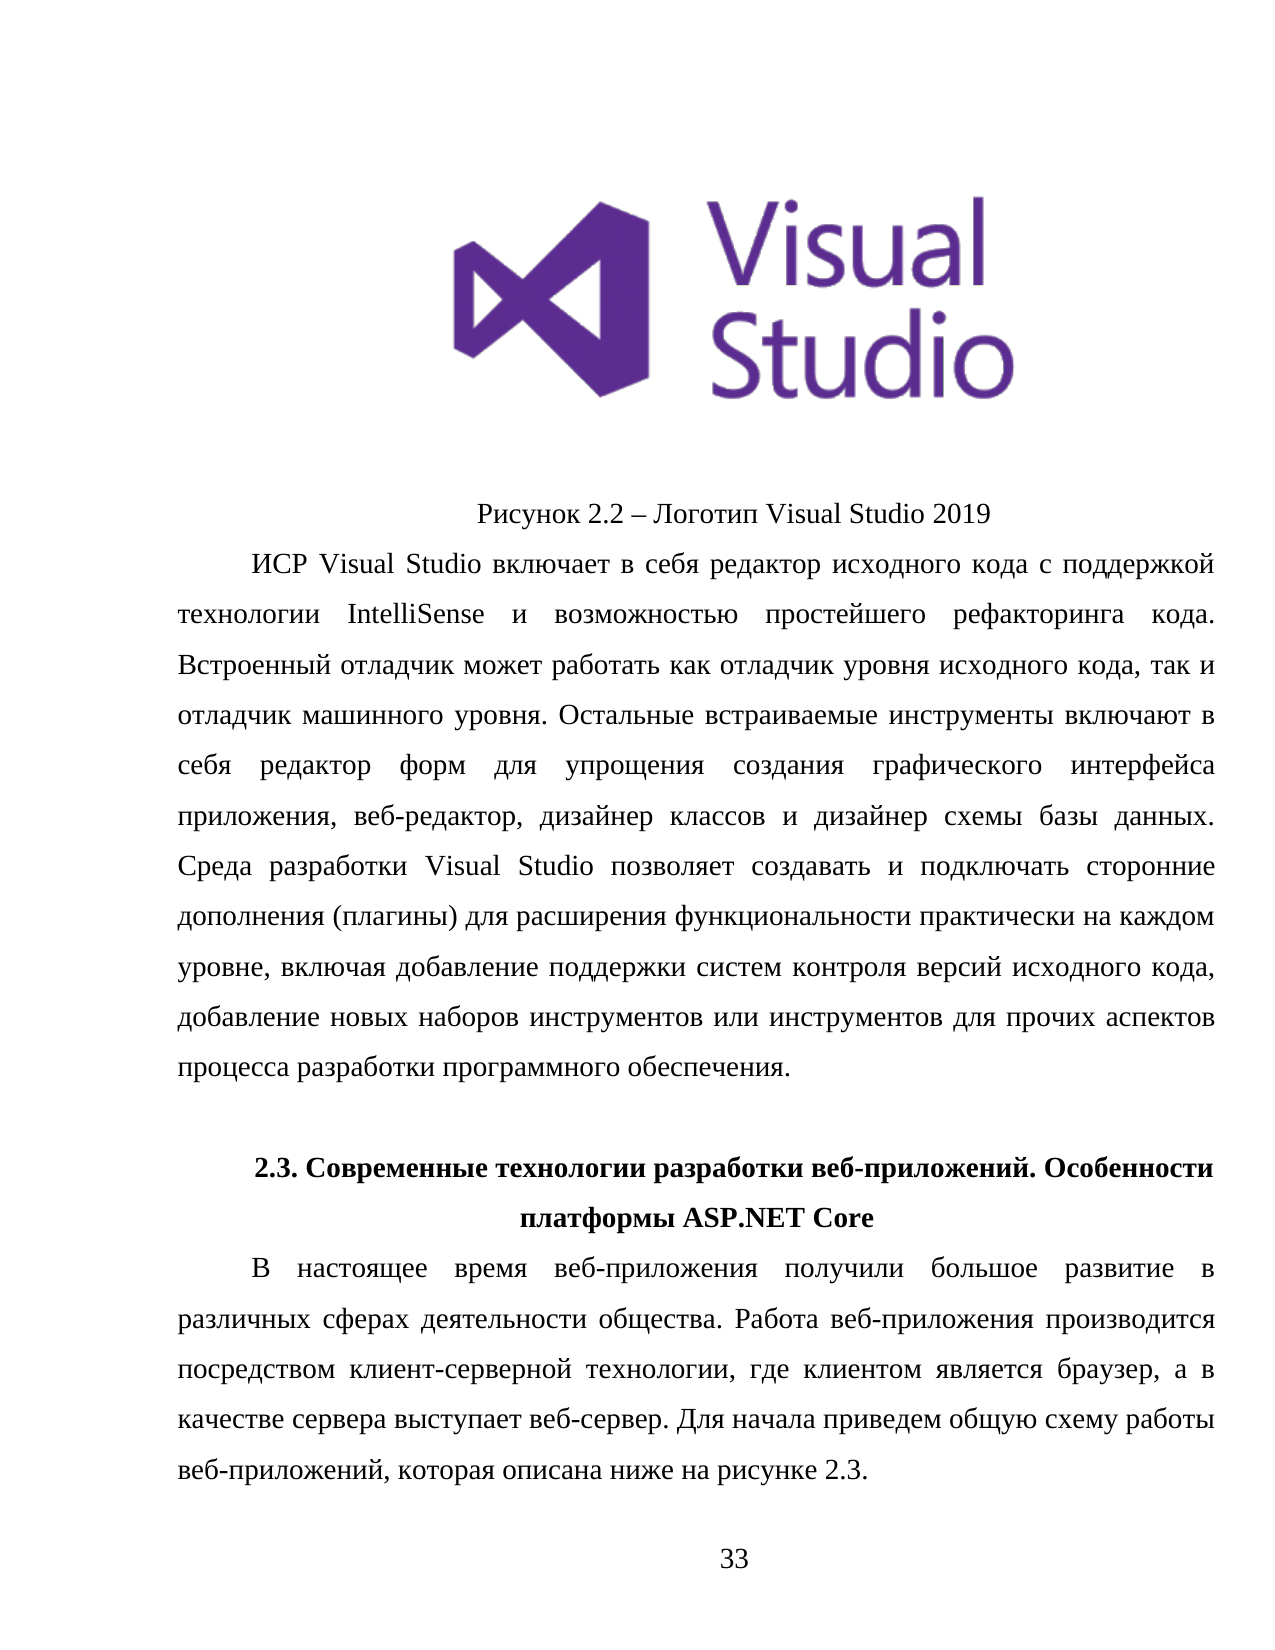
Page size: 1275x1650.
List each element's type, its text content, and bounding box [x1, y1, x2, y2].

text Рисунок 2.2 – Логотип Visual Studio 2019 [177, 496, 1216, 529]
text В настоящее время веб-приложения получили большое развитие в различных сферах деятельности общества. Работа веб-приложения производится посредством клиент-серверной технологии, где клиентом является браузер, а в качестве сервера выступает веб-сервер. Для начала приведем общую схему работы веб-приложений, которая описана ниже на рисунке 2.3. [177, 1251, 1216, 1485]
subtitle 2.3. Современные технологии разработки веб-приложений. Особенности платформы ASP.NET Core [177, 1150, 1216, 1234]
picture [371, 118, 1097, 480]
text ИСР Visual Studio включает в себя редактор исходного кода с поддержкой технологии IntelliSense и возможностью простейшего рефакторинга кода. Встроенный отладчик может работать как отладчик уровня исходного кода, так и отладчик машинного уровня. Остальные встраиваемые инструменты включают в себя редактор форм для упрощения создания графического интерфейса приложения, веб-редактор, дизайнер классов и дизайнер схемы базы данных. Среда разработки Visual Studio позволяет создавать и подключать сторонние дополнения (плагины) для расширения функциональности практически на каждом уровне, включая добавление поддержки систем контроля версий исходного кода, добавление новых наборов инструментов или инструментов для прочих аспектов процесса разработки программного обеспечения. [177, 546, 1216, 1083]
